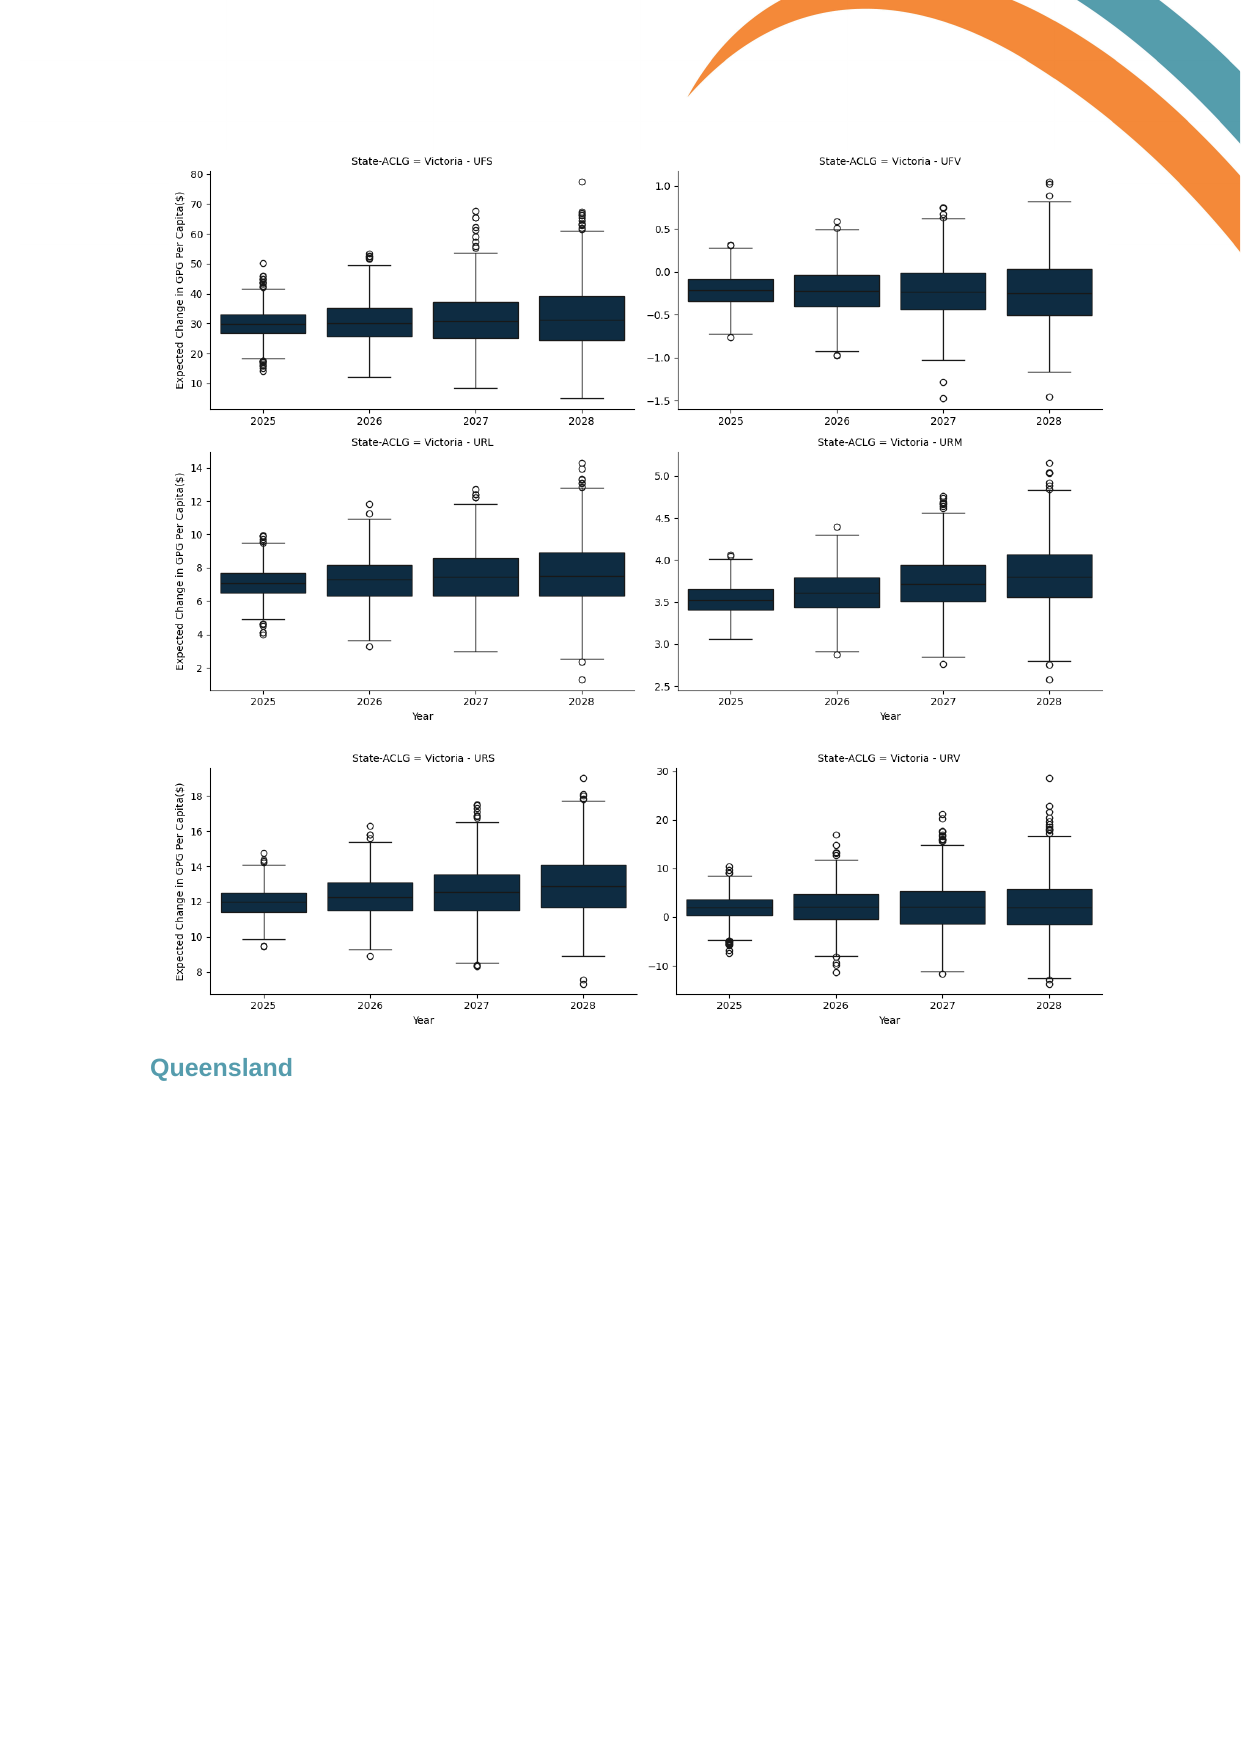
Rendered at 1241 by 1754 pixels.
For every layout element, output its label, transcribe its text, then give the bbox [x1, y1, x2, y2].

picture [168, 746, 1109, 1033]
subtitle Queensland [150, 1053, 1090, 1082]
picture [19, 0, 1241, 729]
